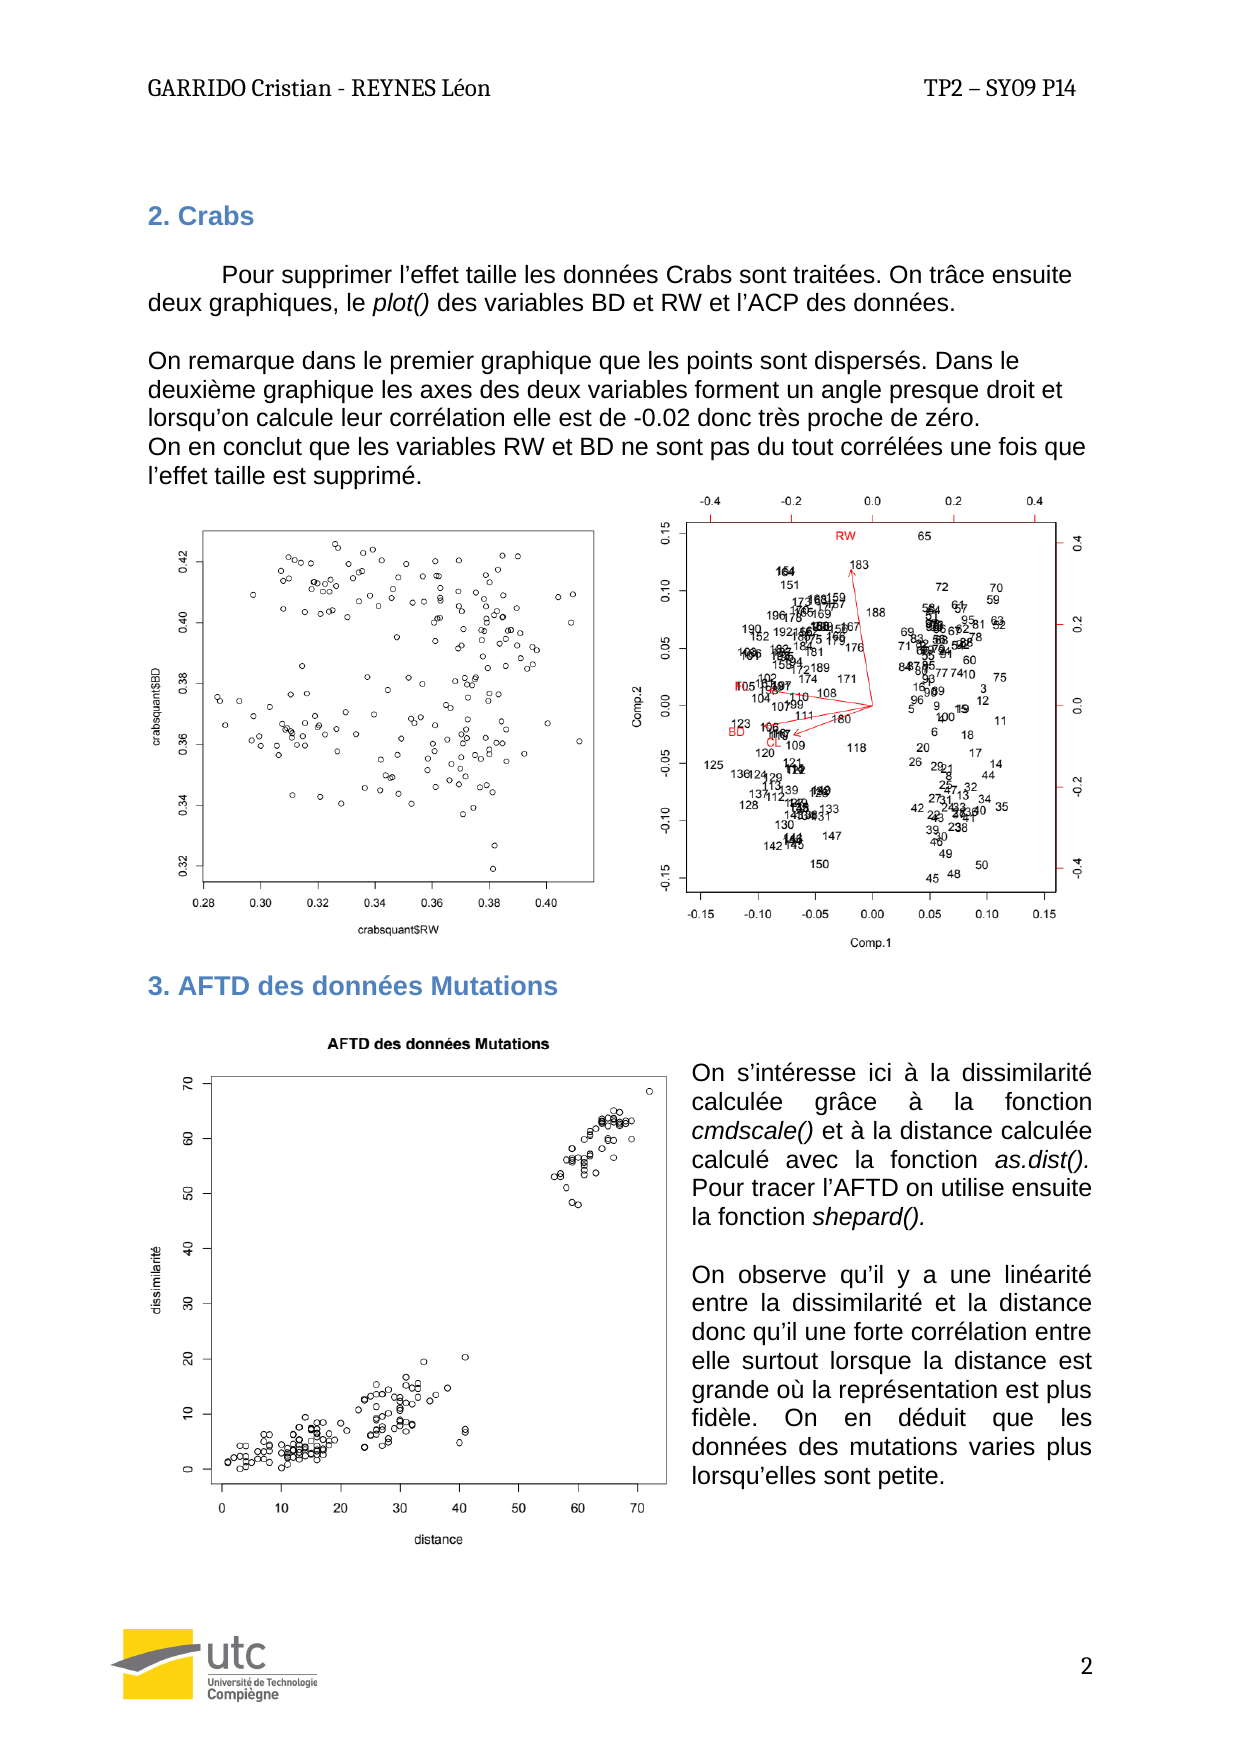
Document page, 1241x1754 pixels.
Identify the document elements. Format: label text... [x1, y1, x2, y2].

text On observe qu’il y a une linéarité entre la dissimilarité et la distance donc qu’il une forte corrélation entre elle surtout lorsque la distance est grande où la représentation est plus fidèle. On en déduit que les données des mutations varies plus lorsqu’elles sont petite. [639, 1259, 1093, 1489]
subtitle 2. Crabs [148, 200, 1093, 231]
text On s’intéresse ici à la dissimilarité calculée grâce à la fonction cmdscale() et à la distance calculée calculé avec la fonction as.dist(). Pour tracer l’AFTD on utilise ensuite la fonction shepard(). [148, 1058, 1093, 1231]
text On remarque dans le premier graphique que les points sont dispersés. Dans le deuxième graphique les axes des deux variables forment un angle presque droit et lorsqu’on calcule leur corrélation elle est de -0.02 donc très proche de zéro. [148, 346, 1093, 432]
subtitle 3. AFTD des données Mutations [148, 969, 1093, 1001]
text Pour supprimer l’effet taille les données Crabs sont traitées. On trâce ensuite deux graphiques, le plot() des variables BD et RW et l’ACP des données. [148, 260, 1093, 317]
text On observe qu’il y a une linéarité entre la dissimilarité et la distance donc qu’il une forte corrélation entre elle surtout lorsque la distance est grande où la représentation est plus fidèle. On en déduit que les données des mutations varies plus lorsqu’elles sont petite. [212, 1259, 666, 1483]
text On en conclut que les variables RW et BD ne sont pas du tout corrélées une fois que l’effet taille est supprimé. [148, 432, 1093, 490]
text On observe qu’il y a une linéarité entre la dissimilarité et la distance donc qu’il une forte corrélation entre elle surtout lorsque la distance est grande où la représentation est plus fidèle. On en déduit que les données des mutations varies plus lorsqu’elles sont petite. [148, 1259, 221, 1489]
picture [110, 1629, 318, 1702]
